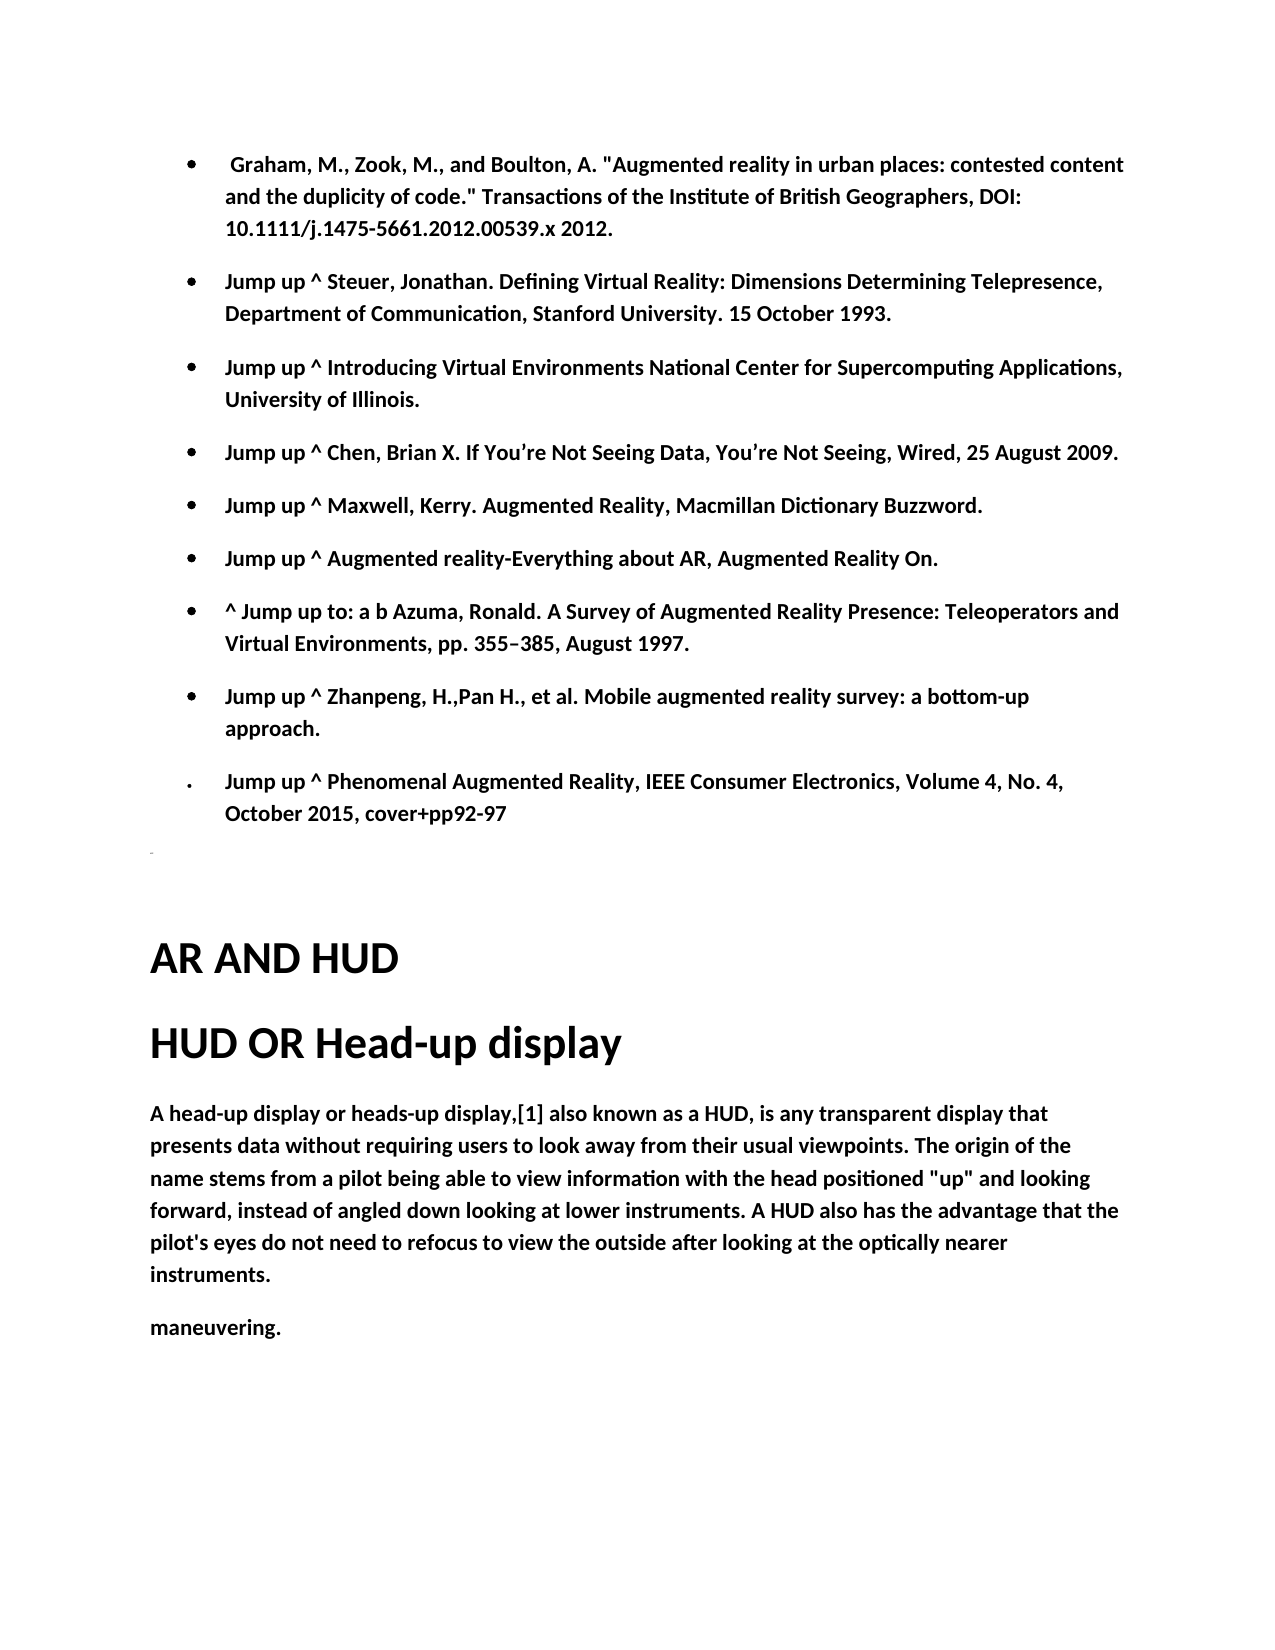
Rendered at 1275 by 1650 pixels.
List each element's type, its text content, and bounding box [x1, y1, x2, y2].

list Jump up ^ Steuer, Jonathan. Defining Virtual Reality: Dimensions Determining Telepresence, Department of Communication, Stanford University. 15 October 1993. [187, 267, 1125, 328]
text A head-up display or heads-up display,[1] also known as a HUD, is any transparent display that presents data without requiring users to look away from their usual viewpoints. The origin of the name stems from a pilot being able to view information with the head positioned "up" and looking forward, instead of angled down looking at lower instruments. A HUD also has the advantage that the pilot's eyes do not need to refocus to view the outside after looking at the optically nearer instruments. [150, 1099, 1125, 1288]
list Jump up ^ Zhanpeng, H.,Pan H., et al. Mobile augmented reality survey: a bottom-up approach. [187, 682, 1125, 742]
list ^ Jump up to: a b Azuma, Ronald. A Survey of Augmented Reality Presence: Teleoperators and Virtual Environments, pp. 355–385, August 1997. [187, 597, 1125, 657]
list Jump up ^ Introducing Virtual Environments National Center for Supercomputing Applications, University of Illinois. [187, 353, 1125, 413]
list Jump up ^ Chen, Brian X. If You’re Not Seeing Data, You’re Not Seeing, Wired, 25 August 2009. [187, 438, 1125, 466]
list Jump up ^ Maxwell, Kerry. Augmented Reality, Macmillan Dictionary Buzzword. [187, 491, 1125, 519]
list Graham, M., Zook, M., and Boulton, A. "Augmented reality in urban places: contested content and the duplicity of code." Transactions of the Institute of British Geographers, DOI: 10.1111/j.1475-5661.2012.00539.x 2012. [187, 150, 1125, 242]
list Jump up ^ Augmented reality-Everything about AR, Augmented Reality On. [187, 544, 1125, 572]
text maneuvering. [150, 1313, 1125, 1341]
text AR AND HUD [150, 929, 1125, 985]
list Jump up ^ Phenomenal Augmented Reality, IEEE Consumer Electronics, Volume 4, No. 4, October 2015, cover+pp92-97 [187, 767, 1125, 827]
text HUD OR Head-up display [150, 1014, 1125, 1070]
